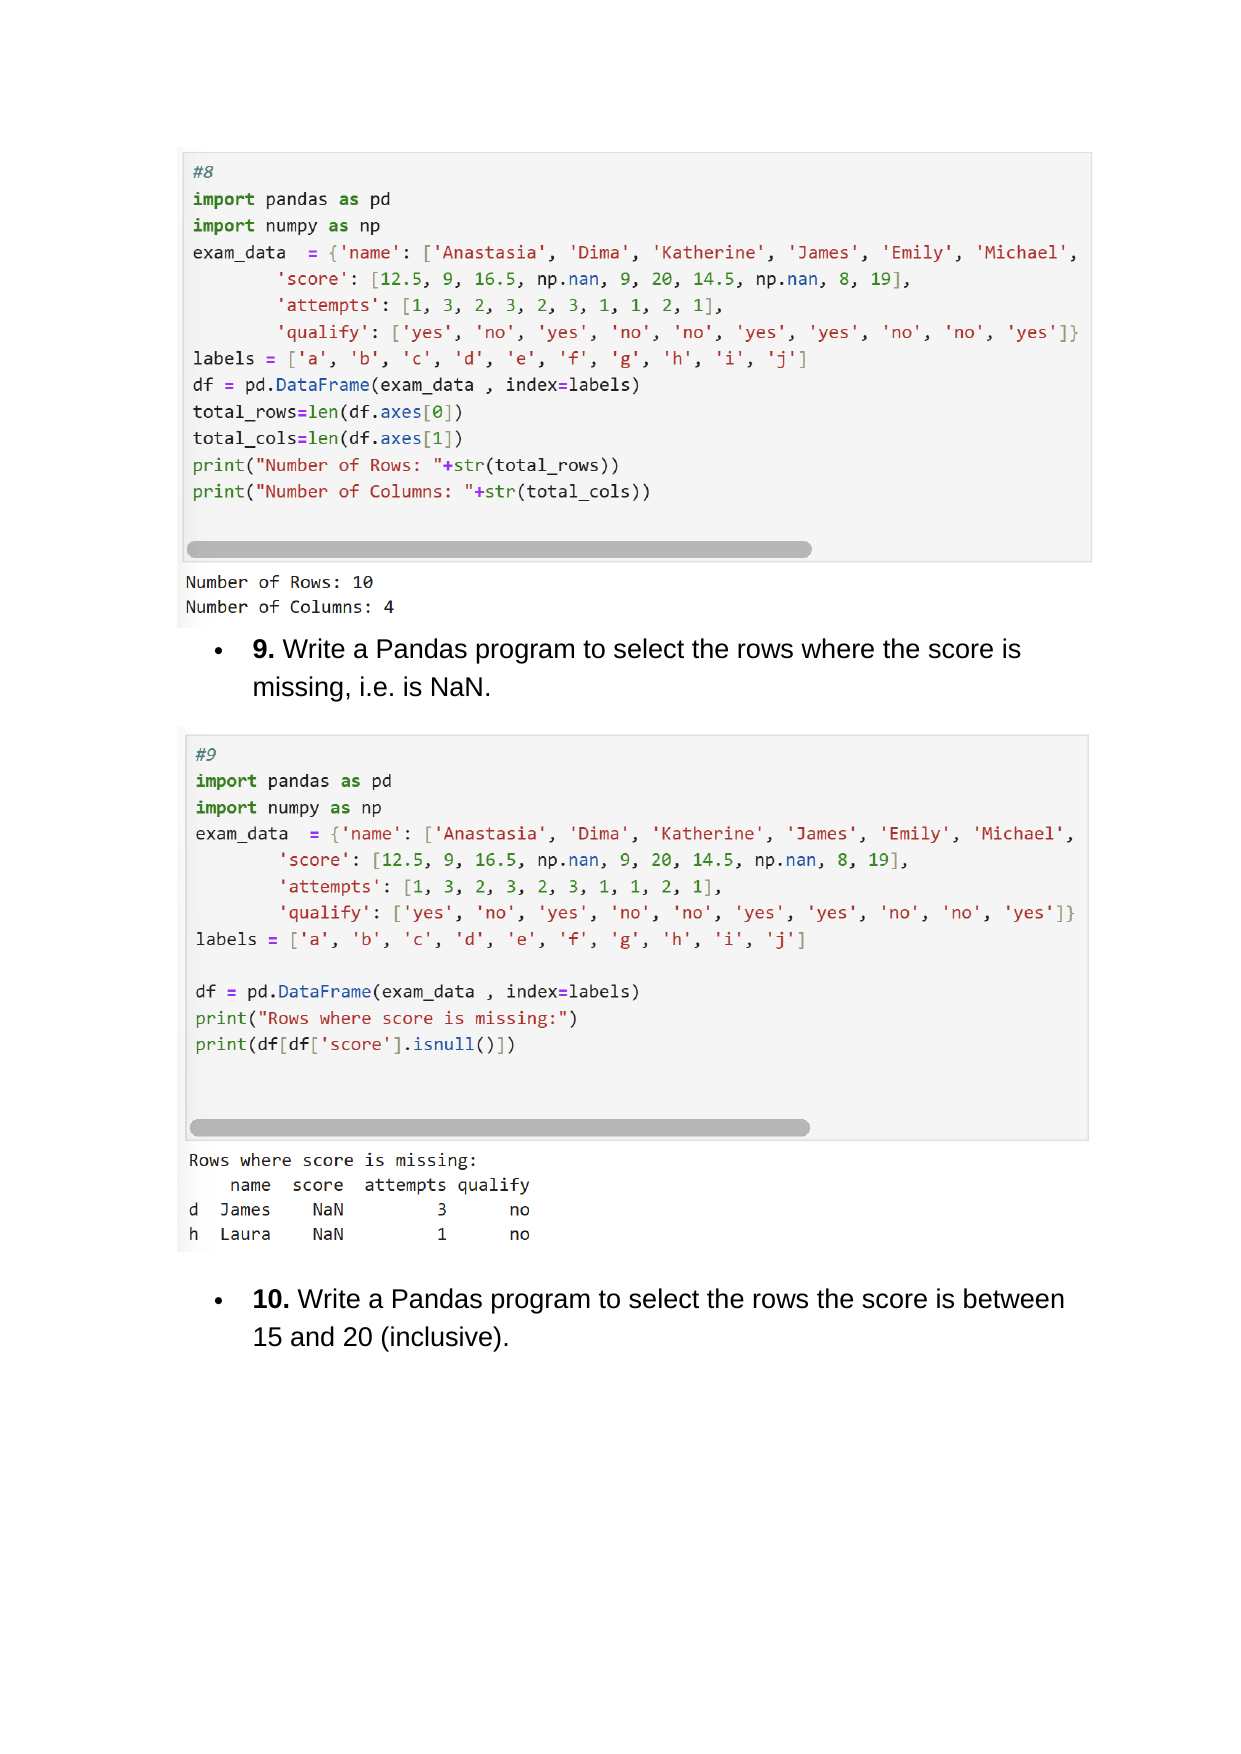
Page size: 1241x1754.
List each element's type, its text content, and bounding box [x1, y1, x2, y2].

picture [177, 727, 1093, 1252]
picture [177, 147, 1093, 628]
list 10. Write a Pandas program to select the rows the score is between 15 and 20 (inclusive). [215, 1277, 1092, 1352]
list 9. Write a Pandas program to select the rows where the score is missing, i.e. is NaN. [215, 628, 1092, 702]
